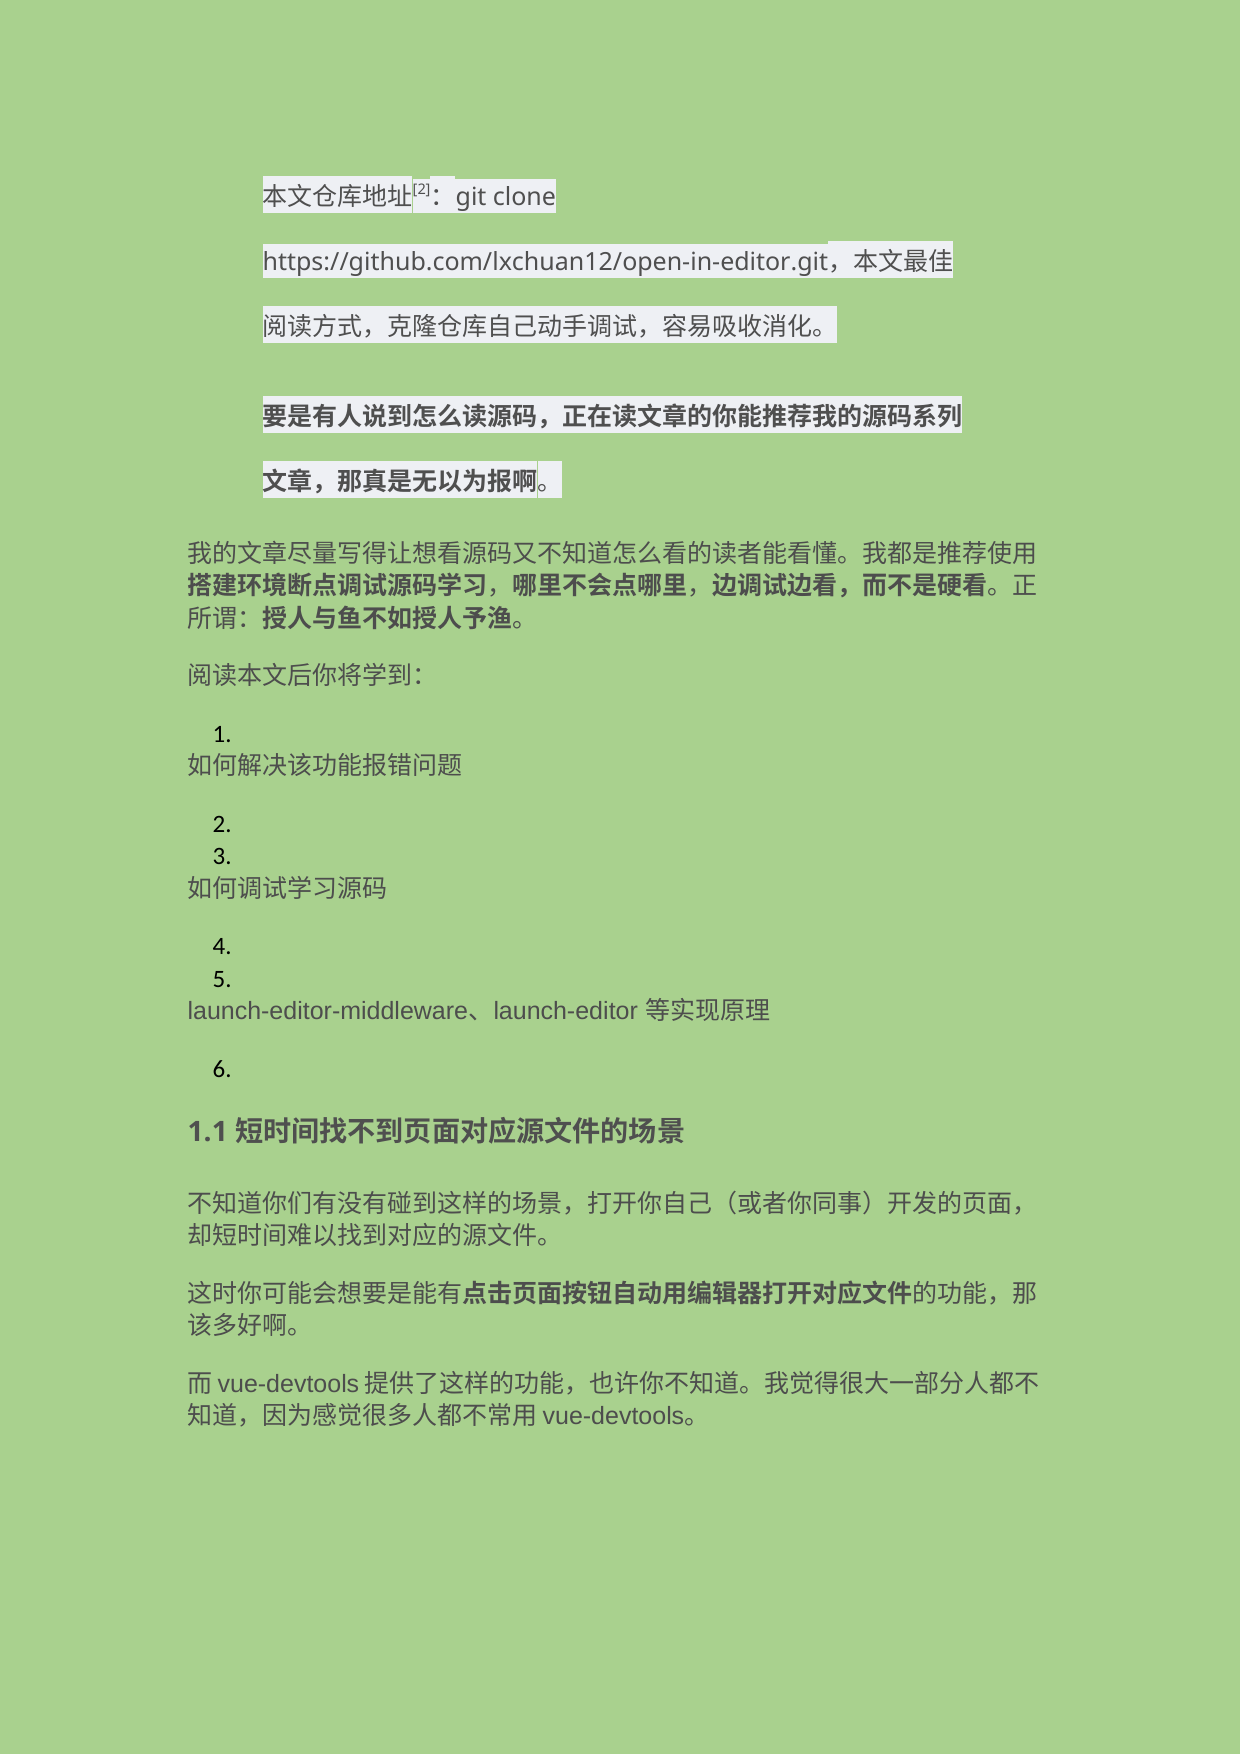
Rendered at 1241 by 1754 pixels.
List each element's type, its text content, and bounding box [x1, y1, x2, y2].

text 如何解决该功能报错问题 [187, 749, 1053, 782]
text 不知道你们有没有碰到这样的场景，打开你自己（或者你同事）开发的页面，却短时间难以找到对应的源文件。 [187, 1187, 1053, 1252]
text 要是有人说到怎么读源码，正在读文章的你能推荐我的源码系列文章，那真是无以为报啊。 [262, 382, 978, 512]
subtitle 1.1 短时间找不到页面对应源文件的场景 [187, 1097, 1053, 1162]
text 我的文章尽量写得让想看源码又不知道怎么看的读者能看懂。我都是推荐使用搭建环境断点调试源码学习，哪里不会点哪里，边调试边看，而不是硬看。正所谓：授人与鱼不如授人予渔。 [187, 537, 1053, 634]
text 而vue-devtools提供了这样的功能，也许你不知道。我觉得很大一部分人都不知道，因为感觉很多人都不常用vue-devtools。 [187, 1367, 1053, 1432]
text launch-editor-middleware、launch-editor 等实现原理 [187, 994, 1053, 1027]
text 这时你可能会想要是能有点击页面按钮自动用编辑器打开对应文件的功能，那该多好啊。 [187, 1277, 1053, 1342]
text 如何调试学习源码 [187, 872, 1053, 904]
text 阅读本文后你将学到： [187, 659, 1053, 692]
text 本文仓库地址[2]：git clone https://github.com/lxchuan12/open-in-editor.git，本文最佳阅读方式，克隆仓库自己动手调试，容易吸收消化。 [262, 162, 978, 357]
